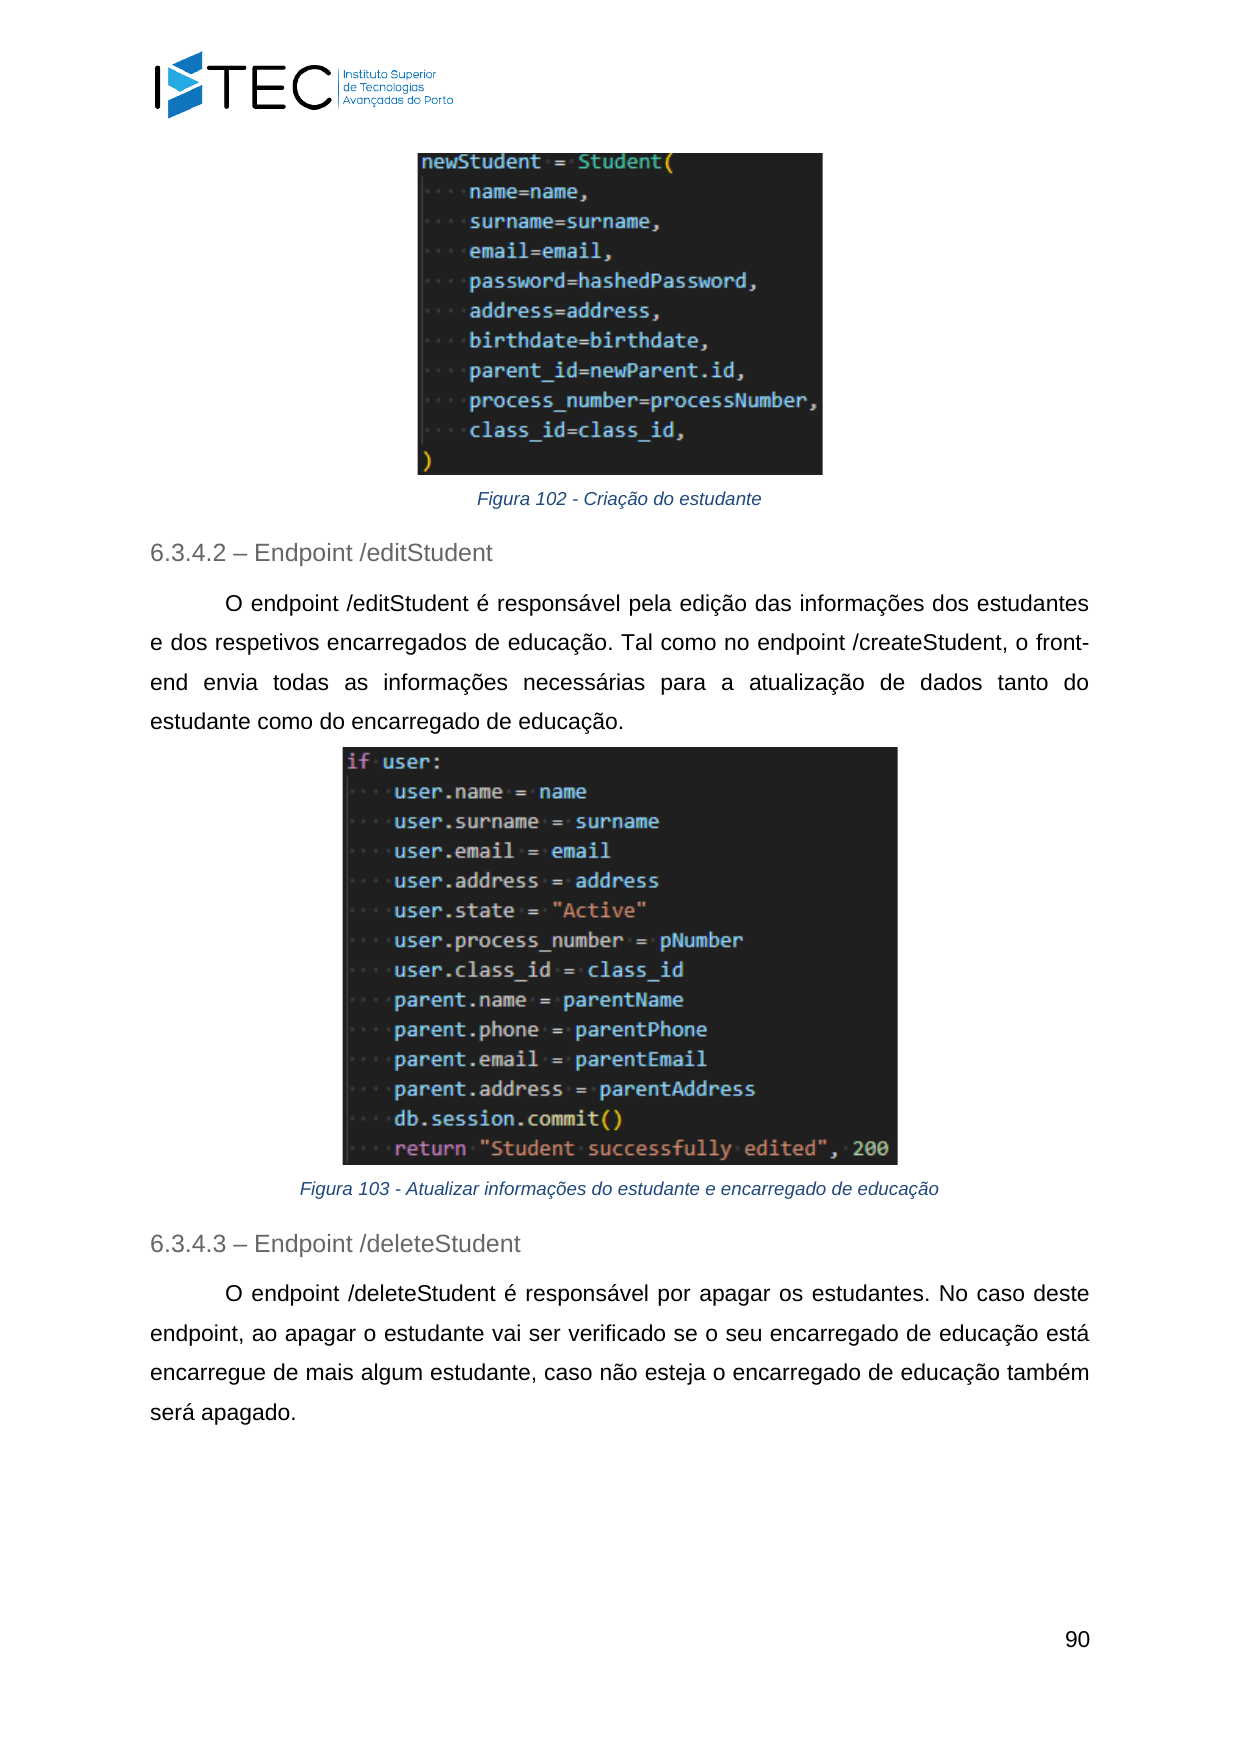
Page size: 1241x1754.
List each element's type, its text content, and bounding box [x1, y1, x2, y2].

picture [150, 51, 454, 129]
text O endpoint /deleteStudent é responsável por apagar os estudantes. No caso deste endpoint, ao apagar o estudante vai ser verificado se o seu encarregado de educação está encarregue de mais algum estudante, caso não esteja o encarregado de educação também será apagado. [150, 1280, 1090, 1425]
text O endpoint /editStudent é responsável pela edição das informações dos estudantes e dos respetivos encarregados de educação. Tal como no endpoint /createStudent, o front-end envia todas as informações necessárias para a atualização de dados tanto do estudante como do encarregado de educação. [150, 590, 1090, 734]
picture [342, 747, 898, 1165]
picture [417, 153, 823, 475]
text Figura 102 - Criação do estudante [150, 487, 1090, 509]
subtitle 6.3.4.3 – Endpoint /deleteStudent [150, 1229, 1090, 1257]
subtitle 6.3.4.2 – Endpoint /editStudent [150, 538, 1090, 567]
text Figura 103 - Atualizar informações do estudante e encarregado de educação [150, 1178, 1090, 1199]
